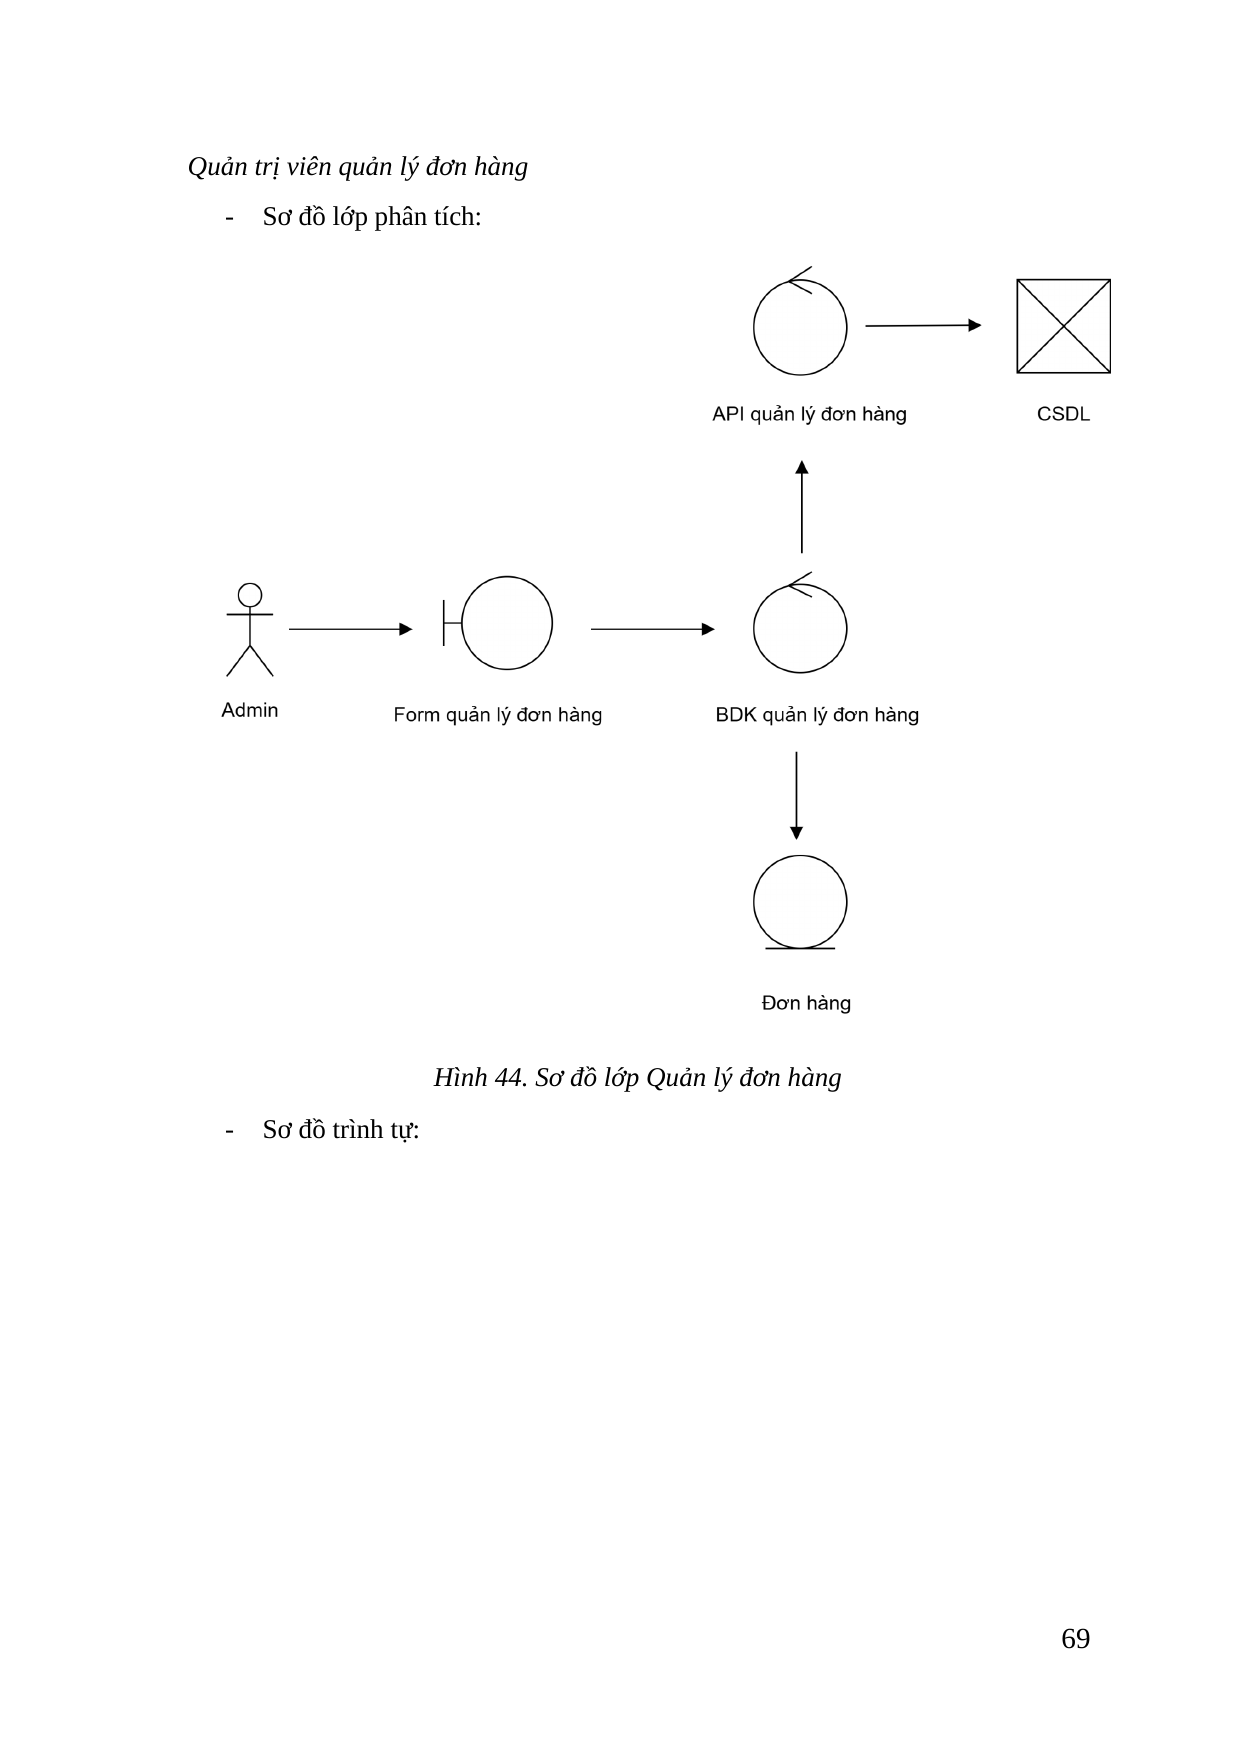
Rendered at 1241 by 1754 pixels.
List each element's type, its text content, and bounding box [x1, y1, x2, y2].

text Quản trị viên quản lý đơn hàng [187, 150, 1090, 181]
list Sơ đồ lớp phân tích: [225, 200, 1090, 231]
picture [187, 250, 1128, 1042]
list Sơ đồ trình tự: [225, 1113, 1090, 1144]
text Hình 44. Sơ đồ lớp Quản lý đơn hàng [187, 1061, 1090, 1092]
